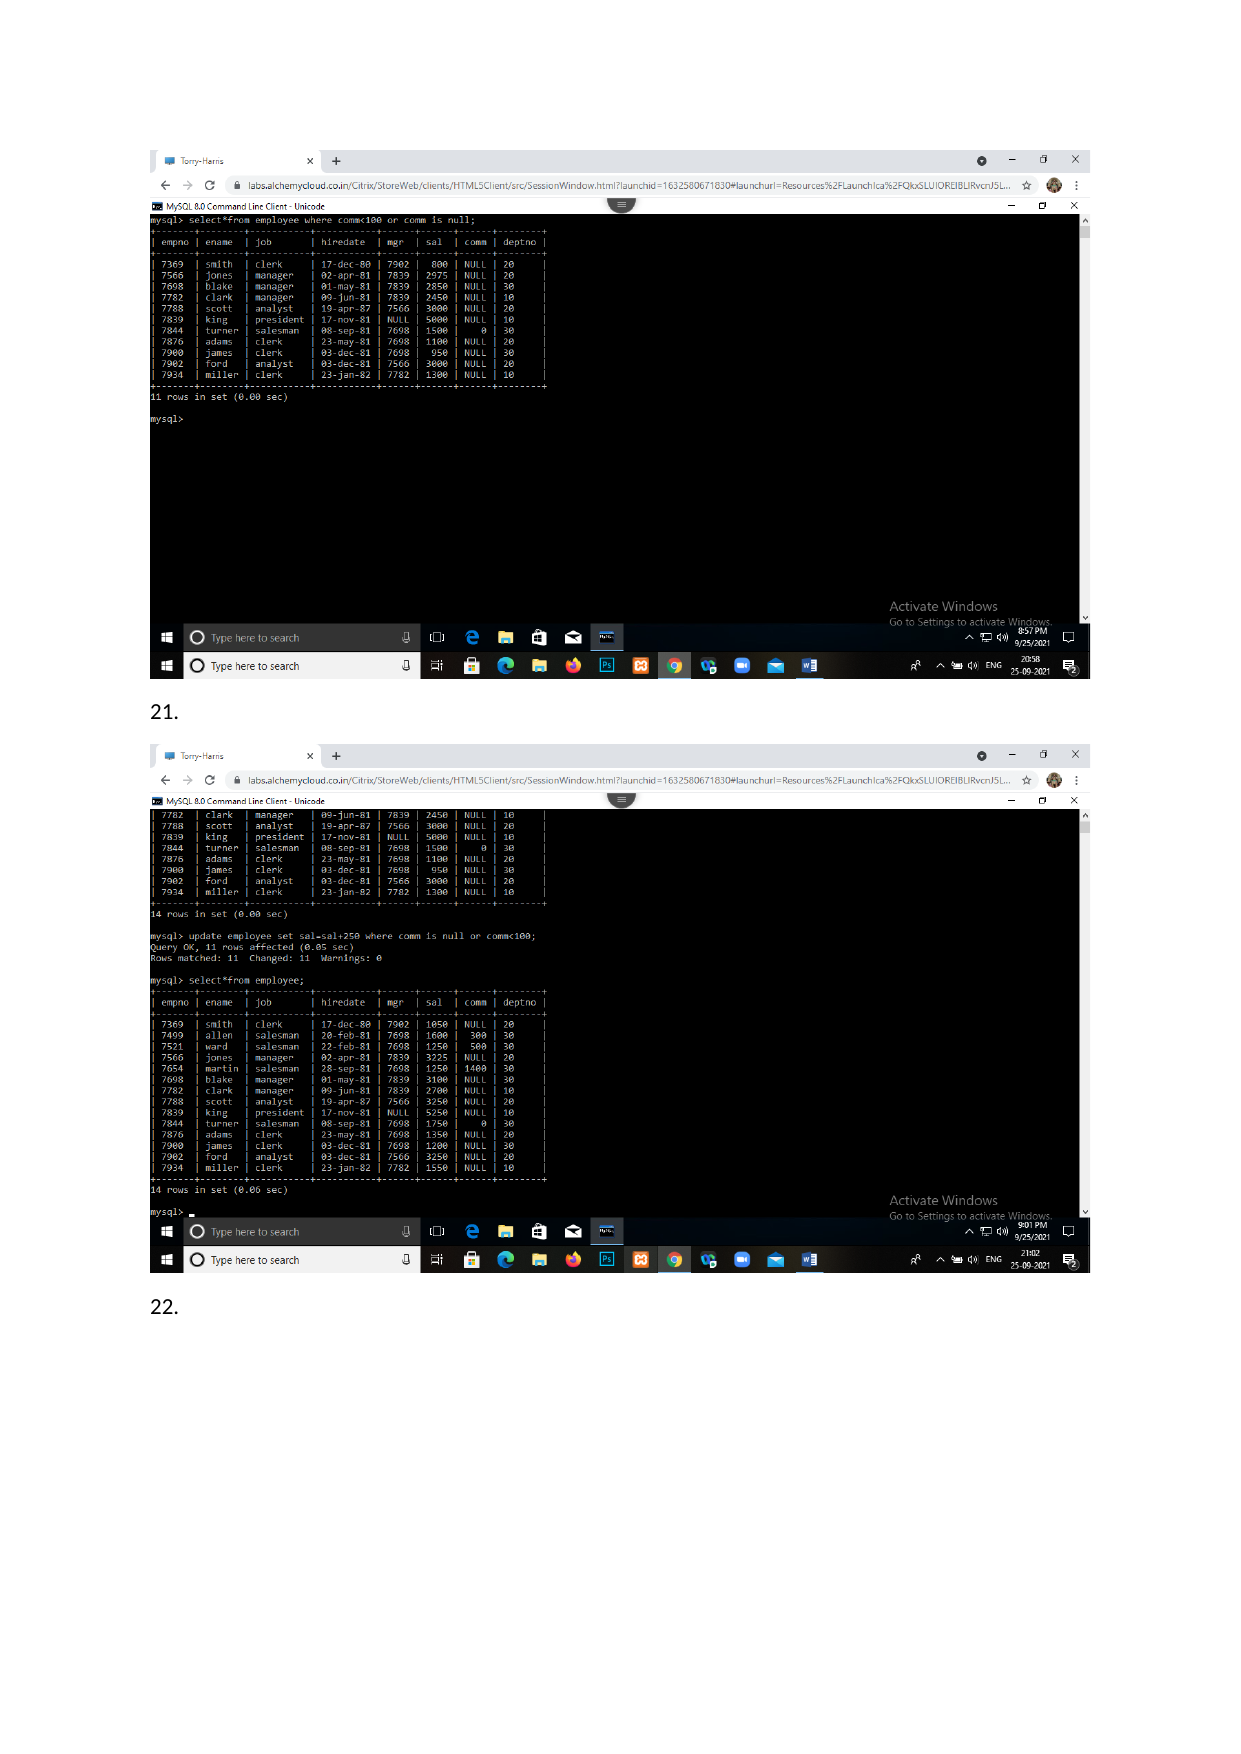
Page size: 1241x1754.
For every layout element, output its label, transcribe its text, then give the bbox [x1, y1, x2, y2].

picture [150, 150, 1091, 679]
picture [150, 744, 1091, 1273]
text 22. [150, 1292, 1090, 1320]
text 21. [150, 697, 1090, 726]
